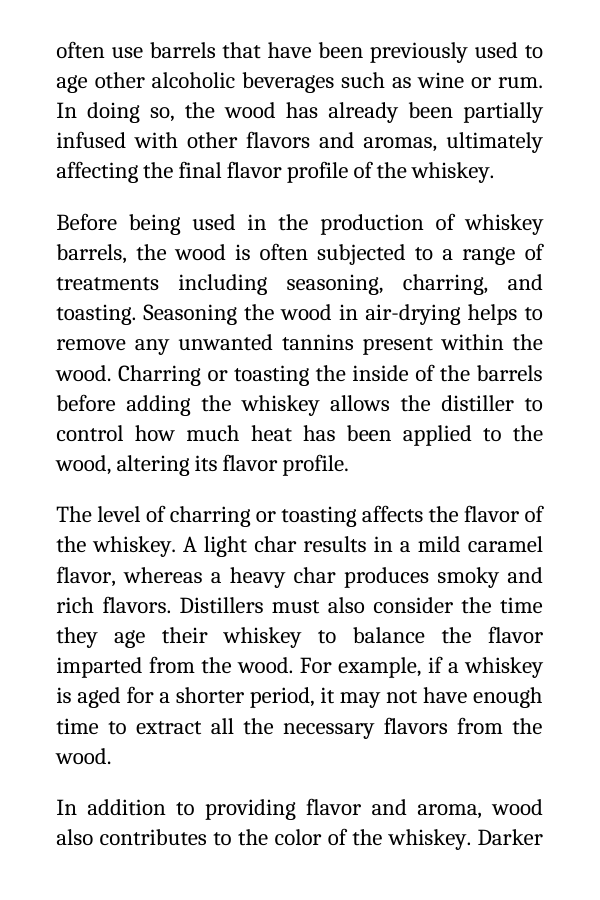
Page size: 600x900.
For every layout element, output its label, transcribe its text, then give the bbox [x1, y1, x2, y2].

text The level of charring or toasting affects the flavor of the whiskey. A light char results in a mild caramel flavor, whereas a heavy char produces smoky and rich flavors. Distillers must also consider the time they age their whiskey to balance the flavor imparted from the wood. For example, if a whiskey is aged for a shorter period, it may not have enough time to extract all the necessary flavors from the wood. [56, 502, 544, 770]
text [56, 37, 544, 185]
text Before being used in the production of whiskey barrels, the wood is often subjected to a range of treatments including seasoning, charring, and toasting. Seasoning the wood in air-drying helps to remove any unwanted tannins present within the wood. Charring or toasting the inside of the barrels before adding the whiskey allows the distiller to control how much heat has been applied to the wood, altering its flavor profile. [56, 209, 544, 477]
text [56, 795, 544, 851]
